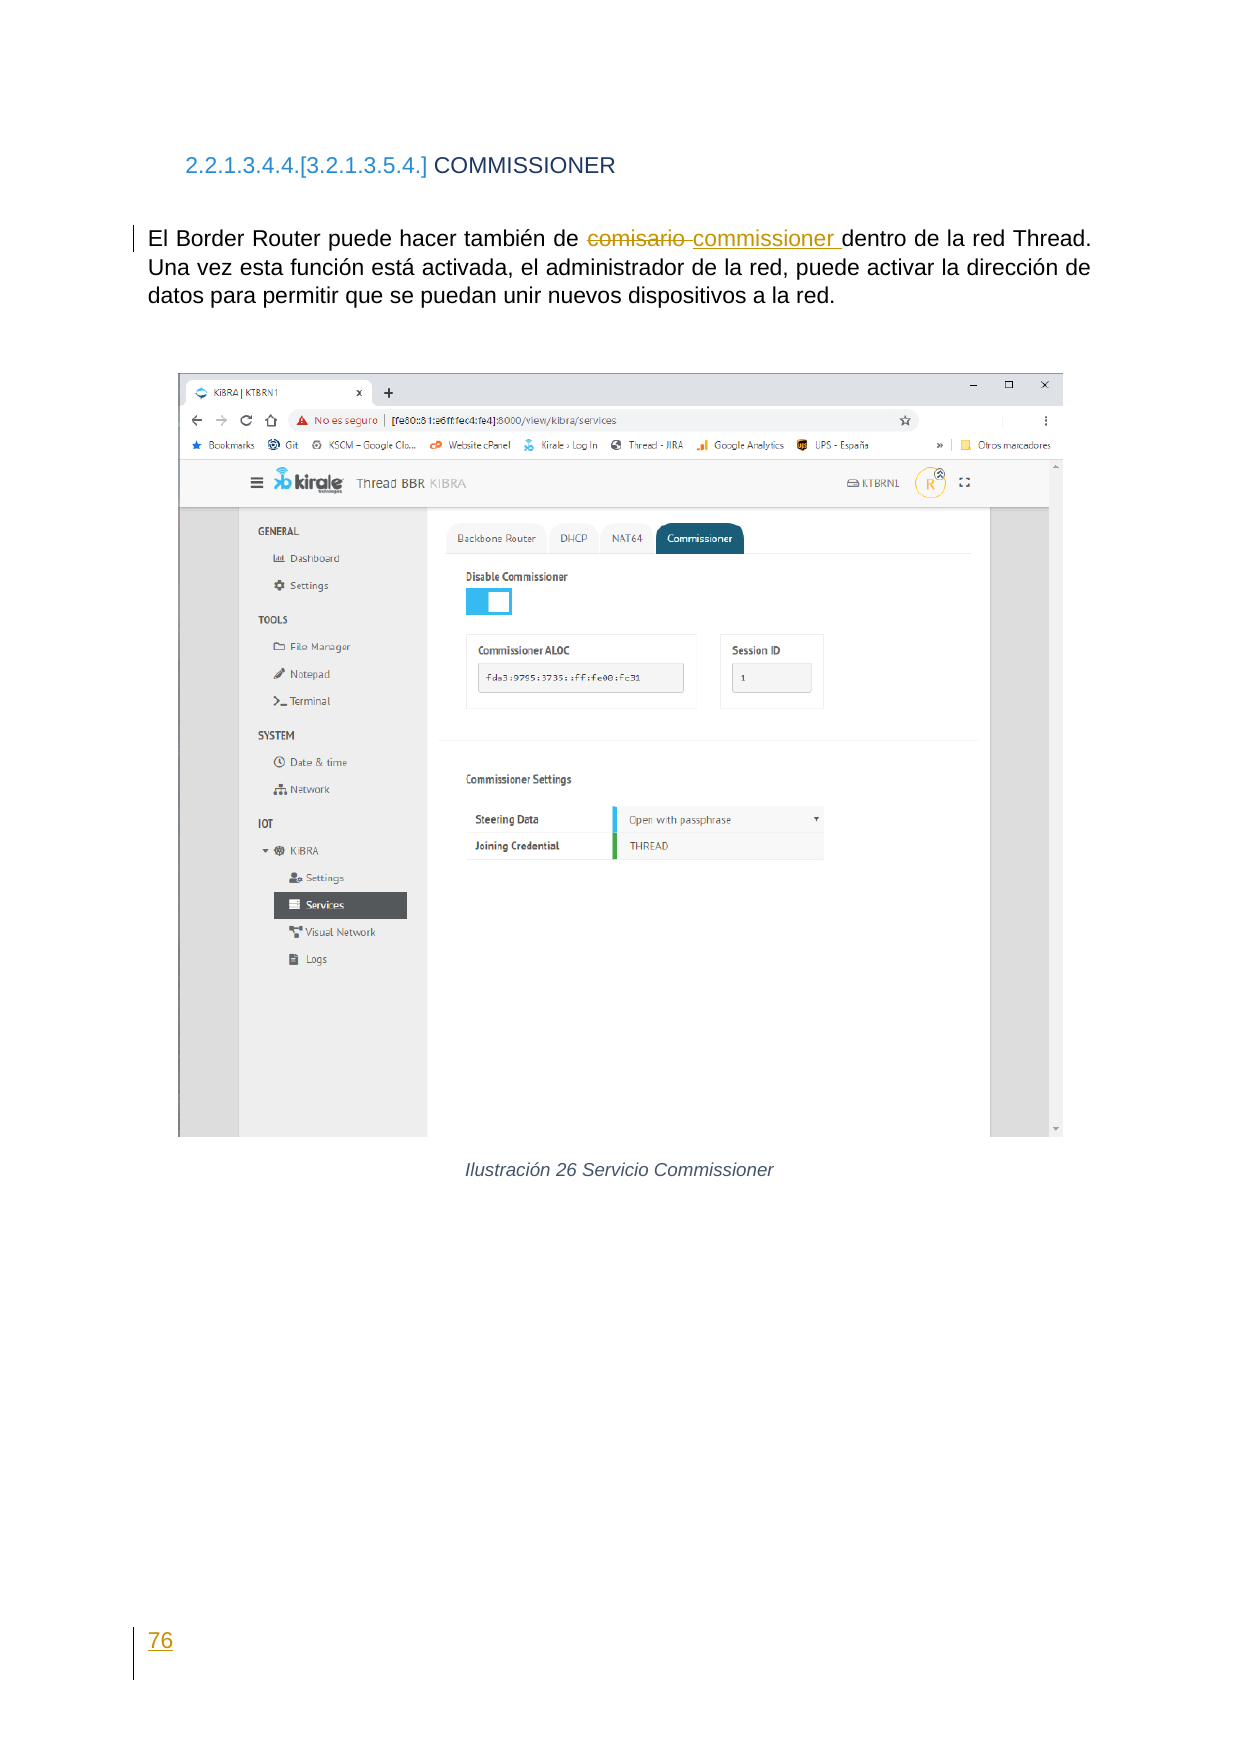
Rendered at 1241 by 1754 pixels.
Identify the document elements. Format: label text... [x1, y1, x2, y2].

text El Border Router puede hacer también de dentro de la red Thread. Una vez esta función está activada, el administrador de la red, puede activar la dirección de datos para permitir que se puedan unir nuevos dispositivos a la red. [148, 225, 1092, 309]
picture [177, 372, 1063, 1139]
subtitle COMMISSIONER [185, 152, 1092, 178]
